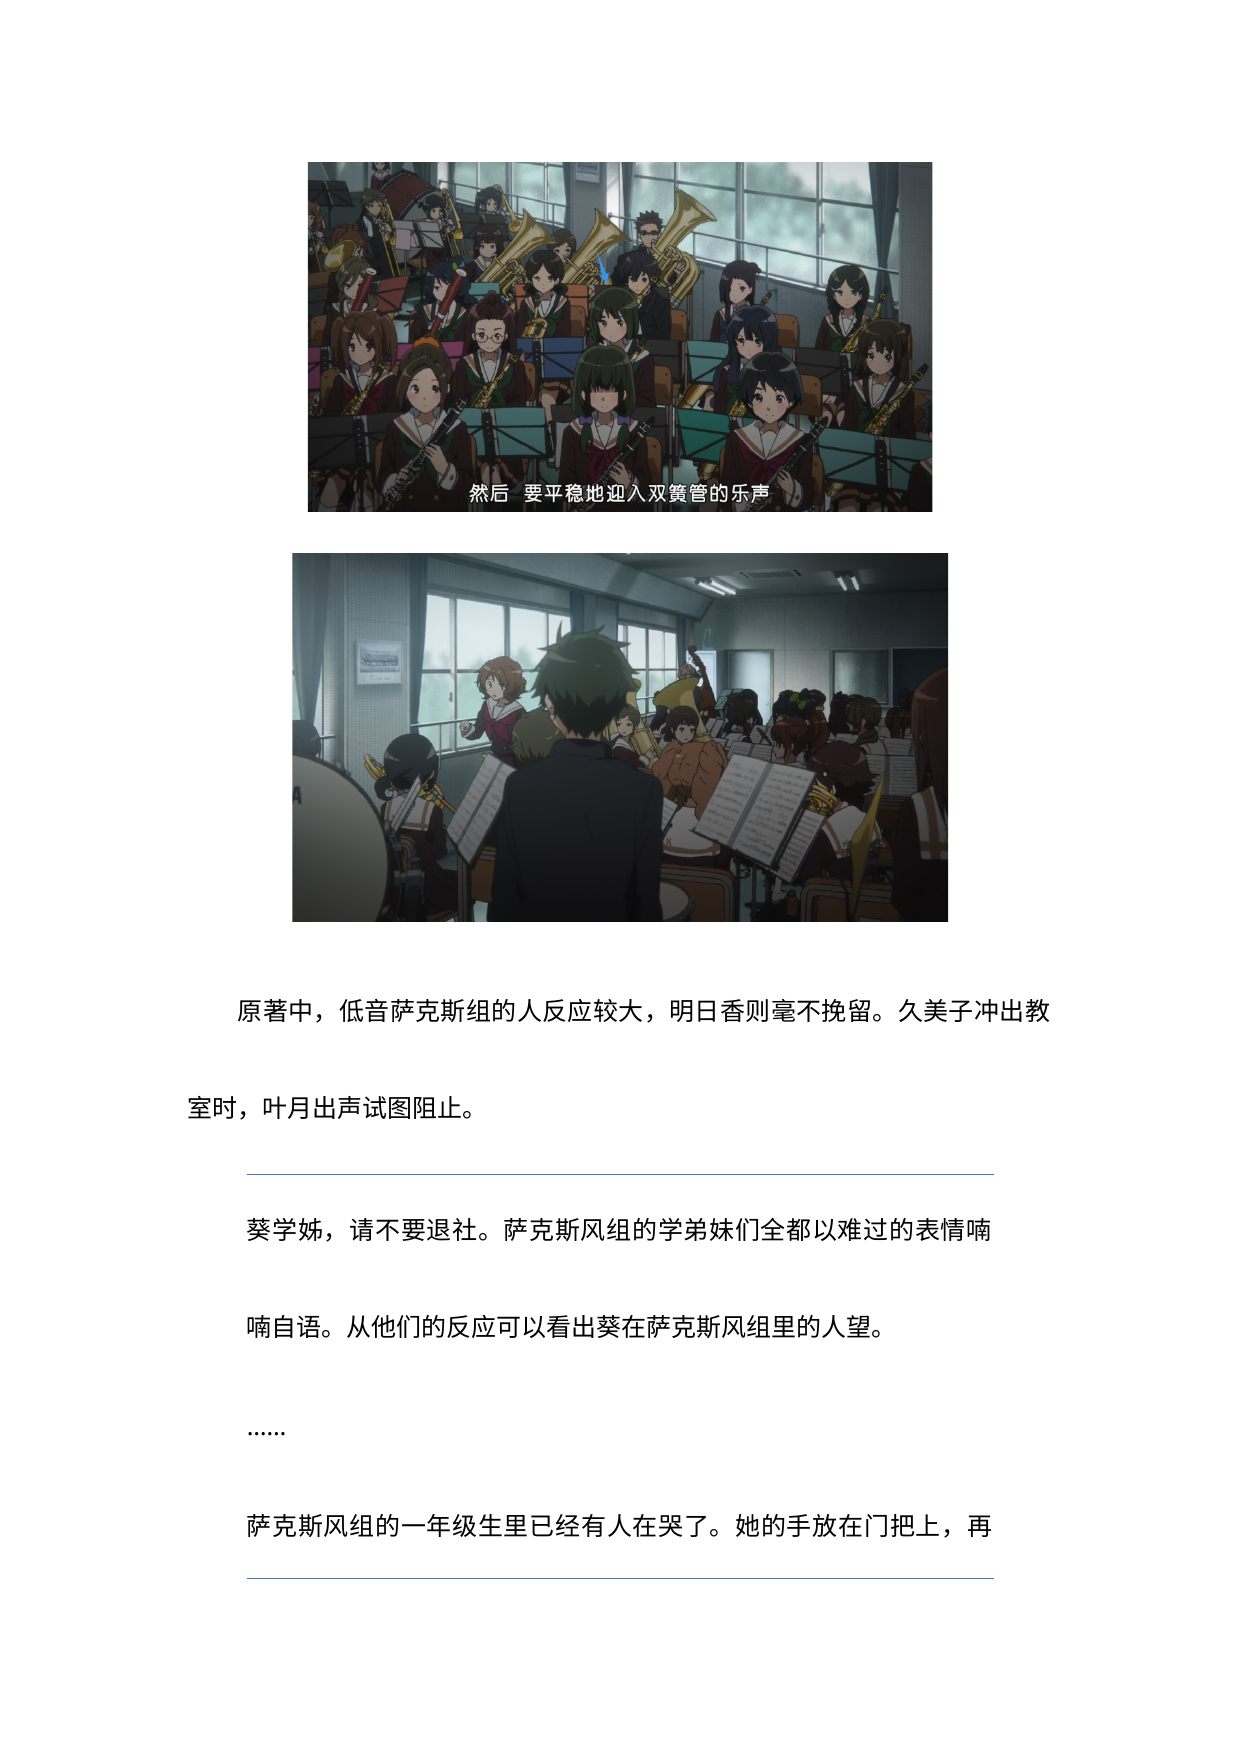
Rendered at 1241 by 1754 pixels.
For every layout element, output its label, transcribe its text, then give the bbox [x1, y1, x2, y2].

text 原著中，低音萨克斯组的人反应较大，明日香则毫不挽留。久美子冲出教室时，叶月出声试图阻止。 [187, 977, 1053, 1139]
picture [292, 553, 949, 922]
picture [307, 162, 933, 512]
text 葵学姊，请不要退社。萨克斯风组的学弟妹们全都以难过的表情喃喃自语。从他们的反应可以看出葵在萨克斯风组里的人望。 [247, 1175, 994, 1358]
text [247, 1470, 994, 1578]
text …… [247, 1371, 994, 1458]
